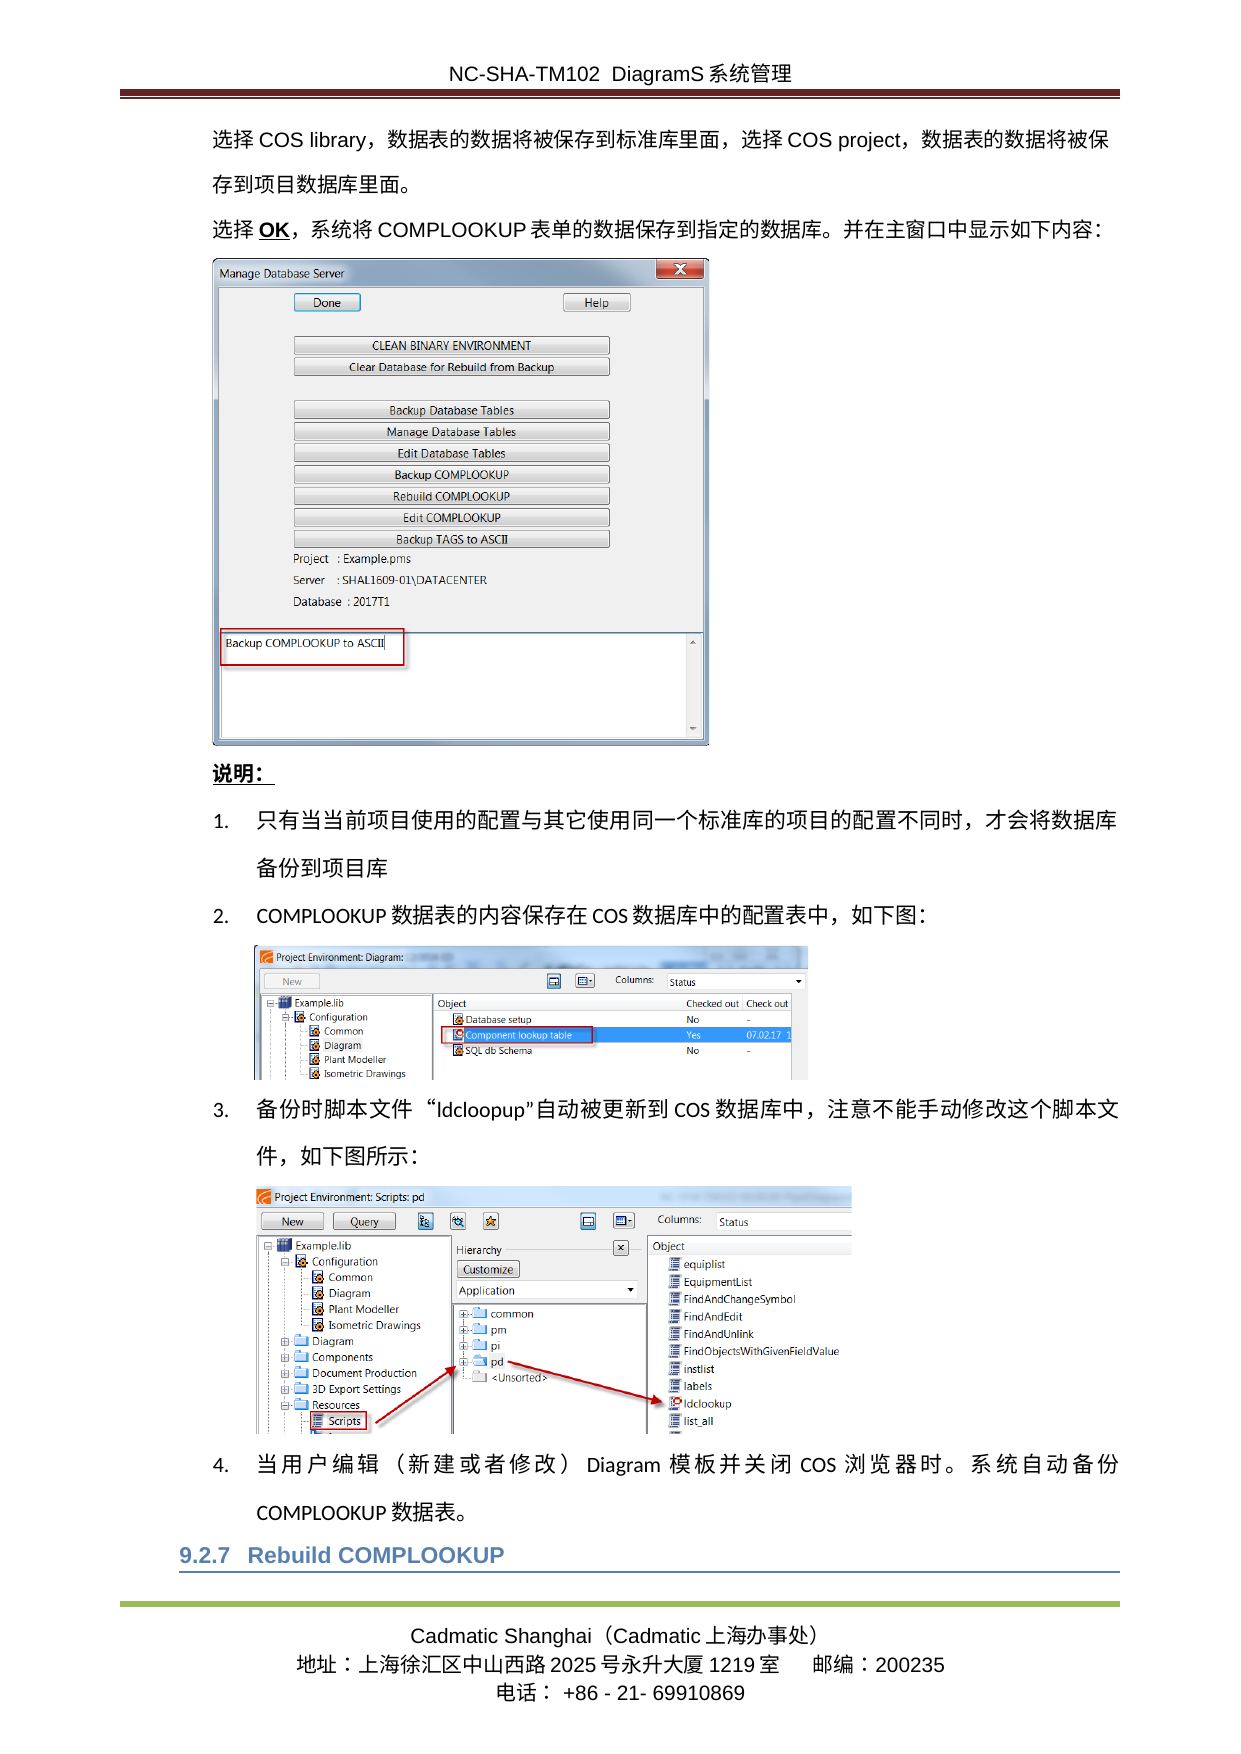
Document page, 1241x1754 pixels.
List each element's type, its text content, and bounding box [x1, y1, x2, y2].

picture [254, 945, 809, 1080]
picture [212, 258, 710, 746]
picture [256, 1186, 852, 1434]
subtitle Rebuild COMPLOOKUP [179, 1542, 1120, 1571]
list 备份时脚本文件“ldcloopup”自动被更新到COS数据库中，注意不能手动修改这个脚本文件，如下图所示： [213, 1092, 1120, 1171]
list COMPLOOKUP数据表的内容保存在COS数据库中的配置表中，如下图： [213, 898, 1120, 930]
text 选择COS library，数据表的数据将被保存到标准库里面，选择COS project，数据表的数据将被保存到项目数据库里面。 [213, 123, 1120, 198]
text 说明： [213, 758, 1120, 788]
text 选择OK，系统将COMPLOOKUP表单的数据保存到指定的数据库。并在主窗口中显示如下内容： [213, 213, 1120, 244]
list 当用户编辑（新建或者修改）Diagram模板并关闭COS浏览器时。系统自动备份COMPLOOKUP数据表。 [213, 1447, 1120, 1526]
list 只有当当前项目使用的配置与其它使用同一个标准库的项目的配置不同时，才会将数据库备份到项目库 [213, 803, 1120, 882]
